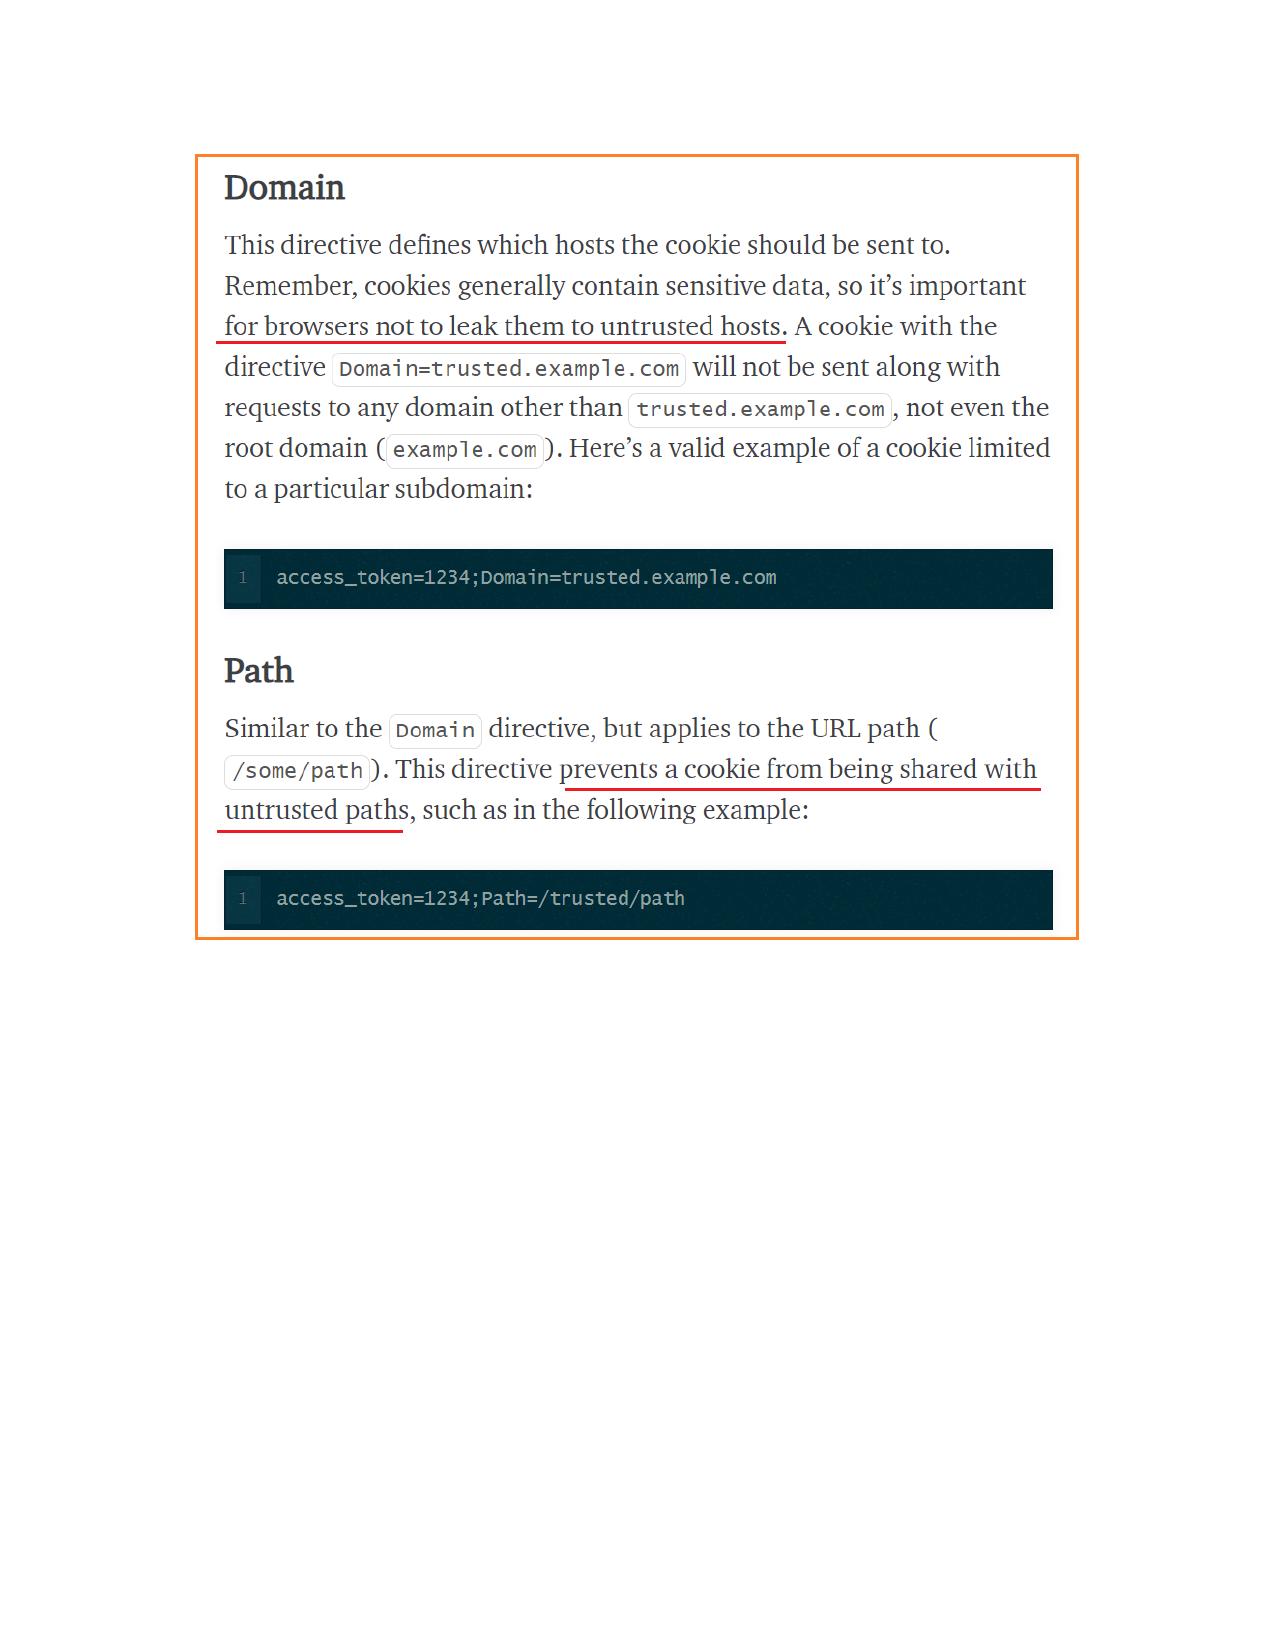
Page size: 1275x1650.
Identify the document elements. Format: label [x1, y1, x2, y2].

picture [187, 150, 1088, 941]
